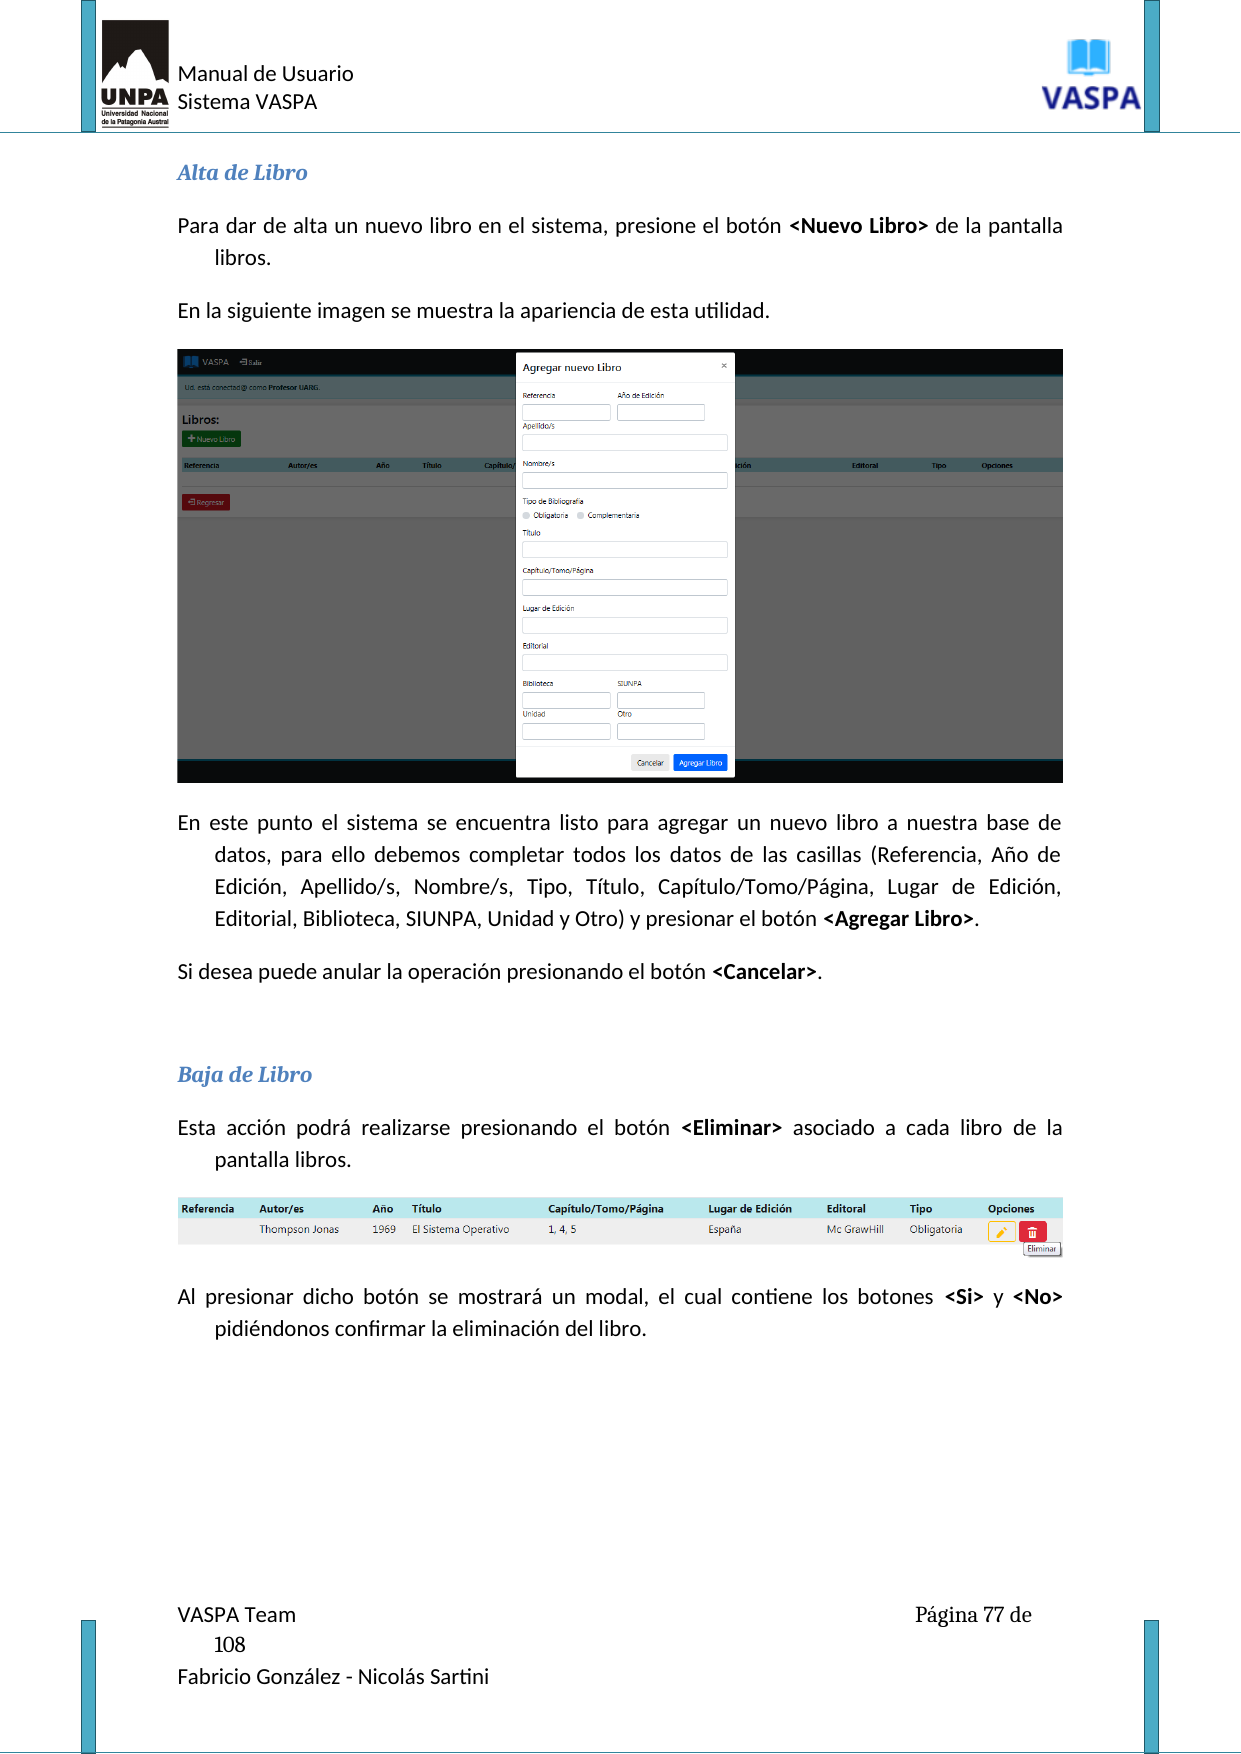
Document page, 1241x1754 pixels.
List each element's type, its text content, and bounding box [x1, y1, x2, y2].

picture [177, 1197, 1063, 1258]
picture [1036, 19, 1146, 129]
picture [177, 349, 1063, 783]
text Al presionar dicho botón se mostrará un modal, el cual contiene los botones <Si> y <No> pidiéndonos confirmar la eliminación del libro. [177, 1282, 1063, 1342]
text Esta acción podrá realizarse presionando el botón <Eliminar> asociado a cada libro de la pantalla libros. [177, 1113, 1063, 1173]
text Alta de Libro [177, 160, 1063, 186]
picture [100, 18, 170, 129]
text Para dar de alta un nuevo libro en el sistema, presione el botón <Nuevo Libro> de la pantalla libros. [177, 211, 1063, 271]
text Si desea puede anular la operación presionando el botón <Cancelar>. [177, 957, 1063, 986]
text En la siguiente imagen se muestra la apariencia de esta utilidad. [177, 296, 1063, 324]
text Baja de Libro [177, 1062, 1063, 1088]
text En este punto el sistema se encuentra listo para agregar un nuevo libro a nuestra base de datos, para ello debemos completar todos los datos de las casillas (Referencia, Año de Edición, Apellido/s, Nombre/s, Tipo, Título, Capítulo/Tomo/Página, Lugar de Edición, Editorial, Biblioteca, SIUNPA, Unidad y Otro) y presionar el botón <Agregar Libro>. [177, 808, 1063, 932]
